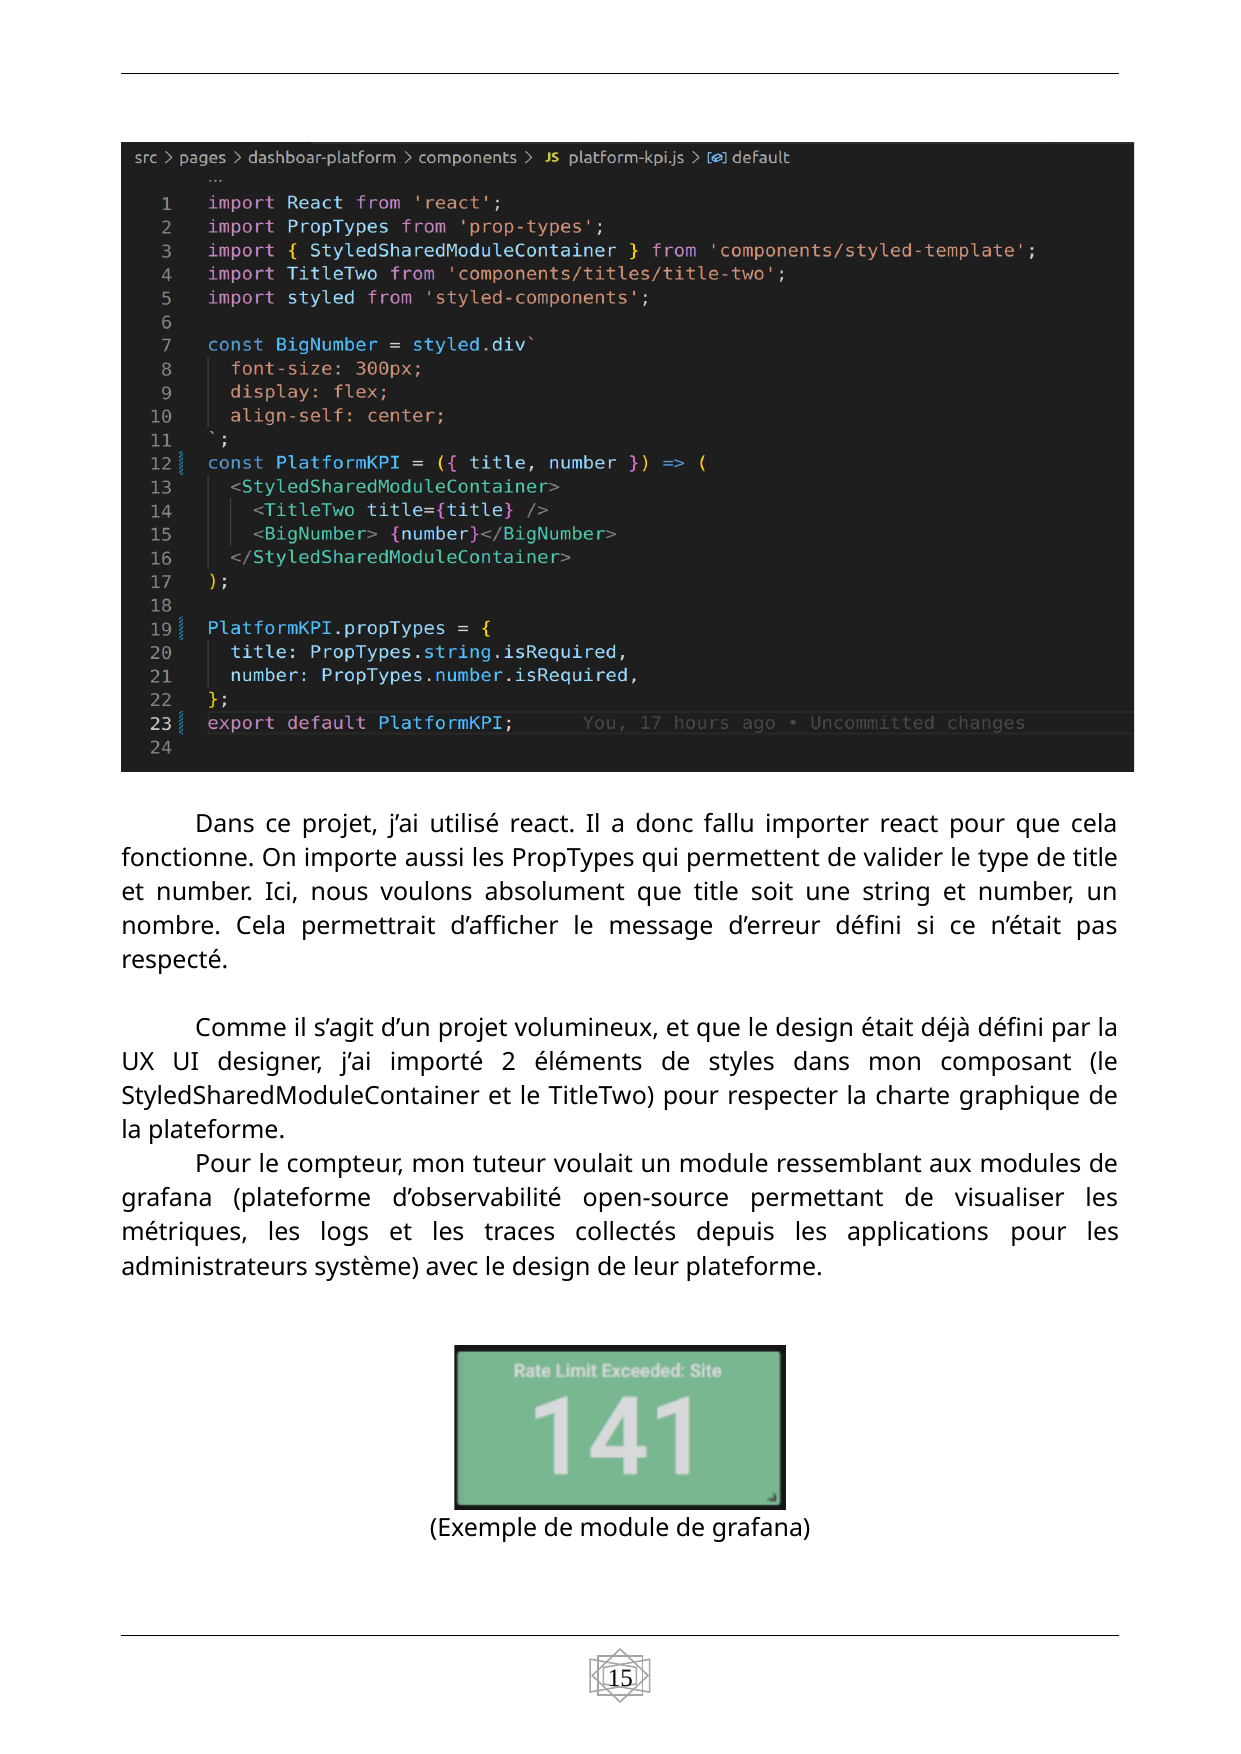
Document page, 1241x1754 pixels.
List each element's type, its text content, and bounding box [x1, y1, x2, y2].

text (Exemple de module de grafana) [121, 1510, 1119, 1544]
text Pour le compteur, mon tuteur voulait un module ressemblant aux modules de grafana (plateforme d’observabilité open-source permettant de visualiser les métriques, les logs et les traces collectés depuis les applications pour les administrateurs système) avec le design de leur plateforme. [121, 1214, 1119, 1282]
text Comme il s’agit d’un projet volumineux, et que le design était déjà défini par la UX UI designer, j’ai importé 2 éléments de styles dans mon composant (le StyledSharedModuleContainer et le TitleTwo) pour respecter la charte graphique de la plateforme. [121, 1010, 1119, 1146]
text Dans ce projet, j’ai utilisé react. Il a donc fallu importer react pour que cela fonctionne. On importe aussi les PropTypes qui permettent de valider le type de title et number. Ici, nous voulons absolument que title soit une string et number, un nombre. Cela permettrait d’afficher le message d’erreur défini si ce n’était pas respecté. [121, 805, 1119, 976]
picture [454, 1345, 786, 1510]
picture [121, 142, 1135, 772]
text Pour le compteur, mon tuteur voulait un module ressemblant aux modules de grafana (plateforme d’observabilité open-source permettant de visualiser les métriques, les logs et les traces collectés depuis les applications pour les administrateurs système) avec le design de leur plateforme. [121, 1146, 1119, 1214]
